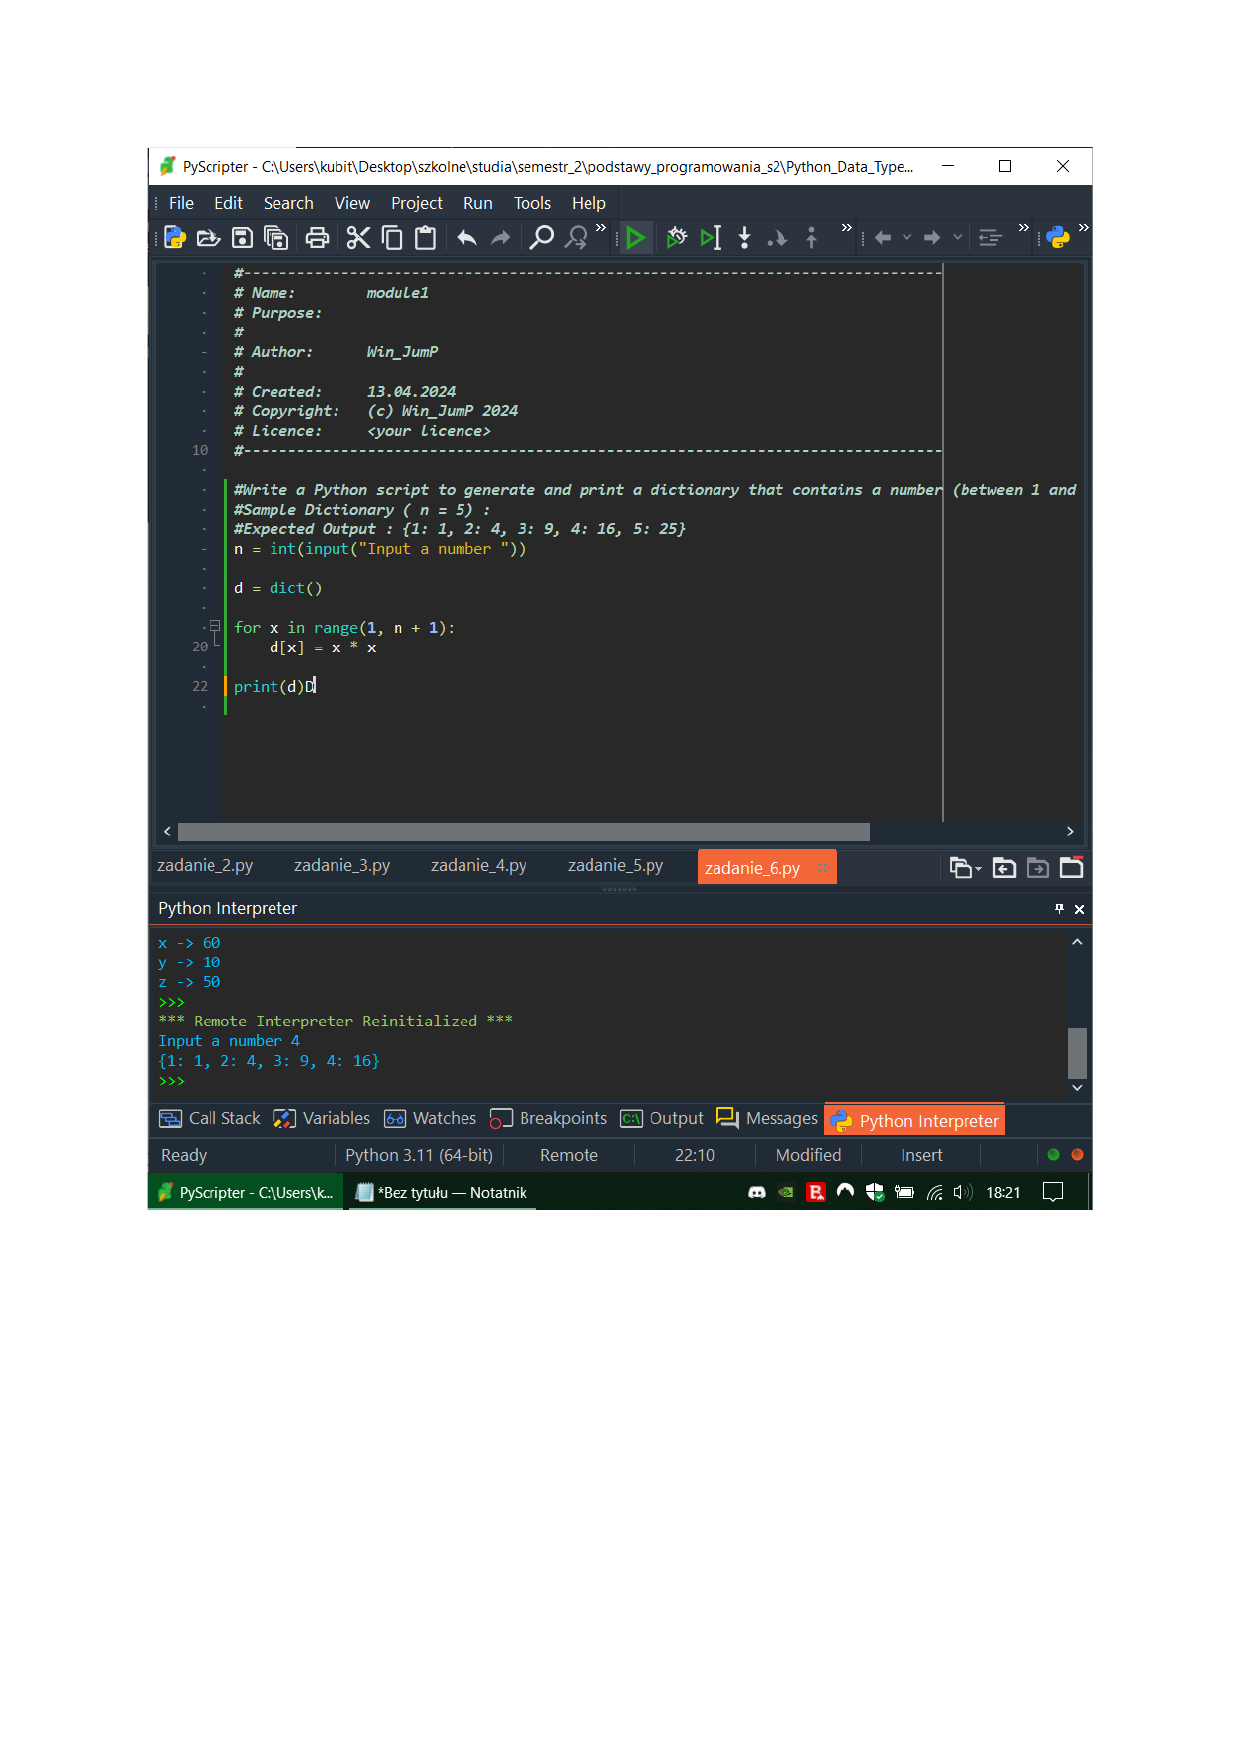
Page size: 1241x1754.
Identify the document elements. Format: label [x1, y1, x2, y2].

picture [147, 147, 1093, 1210]
